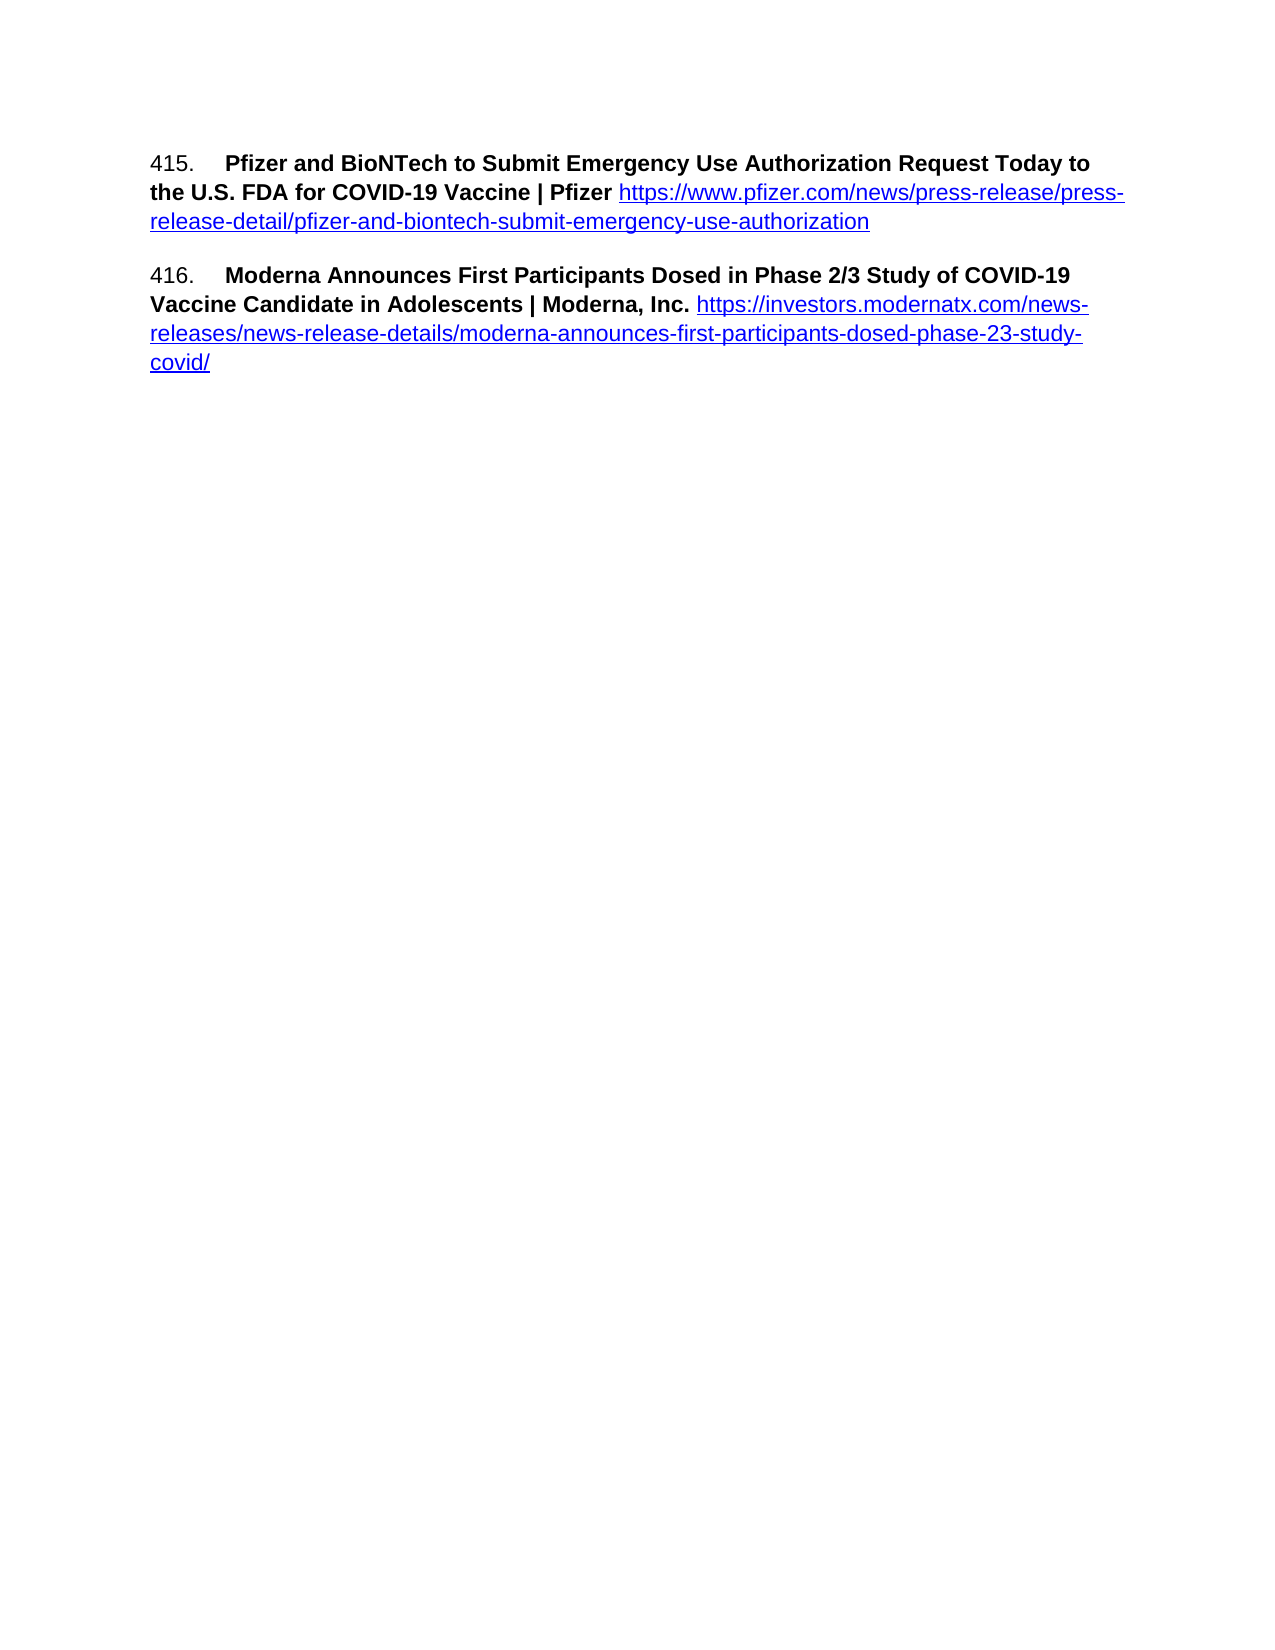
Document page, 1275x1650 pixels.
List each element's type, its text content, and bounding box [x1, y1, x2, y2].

text 415. Pfizer and BioNTech to Submit Emergency Use Authorization Request Today to the U.S. FDA for COVID-19 Vaccine | Pfizer https://www.pfizer.com/news/press-release/press-release-detail/pfizer-and-biontech-submit-emergency-use-authorization [150, 150, 1125, 234]
text 416. Moderna Announces First Participants Dosed in Phase 2/3 Study of COVID-19 Vaccine Candidate in Adolescents | Moderna, Inc. https://investors.modernatx.com/news-releases/news-release-details/moderna-announces-first-participants-dosed-phase-23-study-covid/ [150, 262, 1125, 375]
